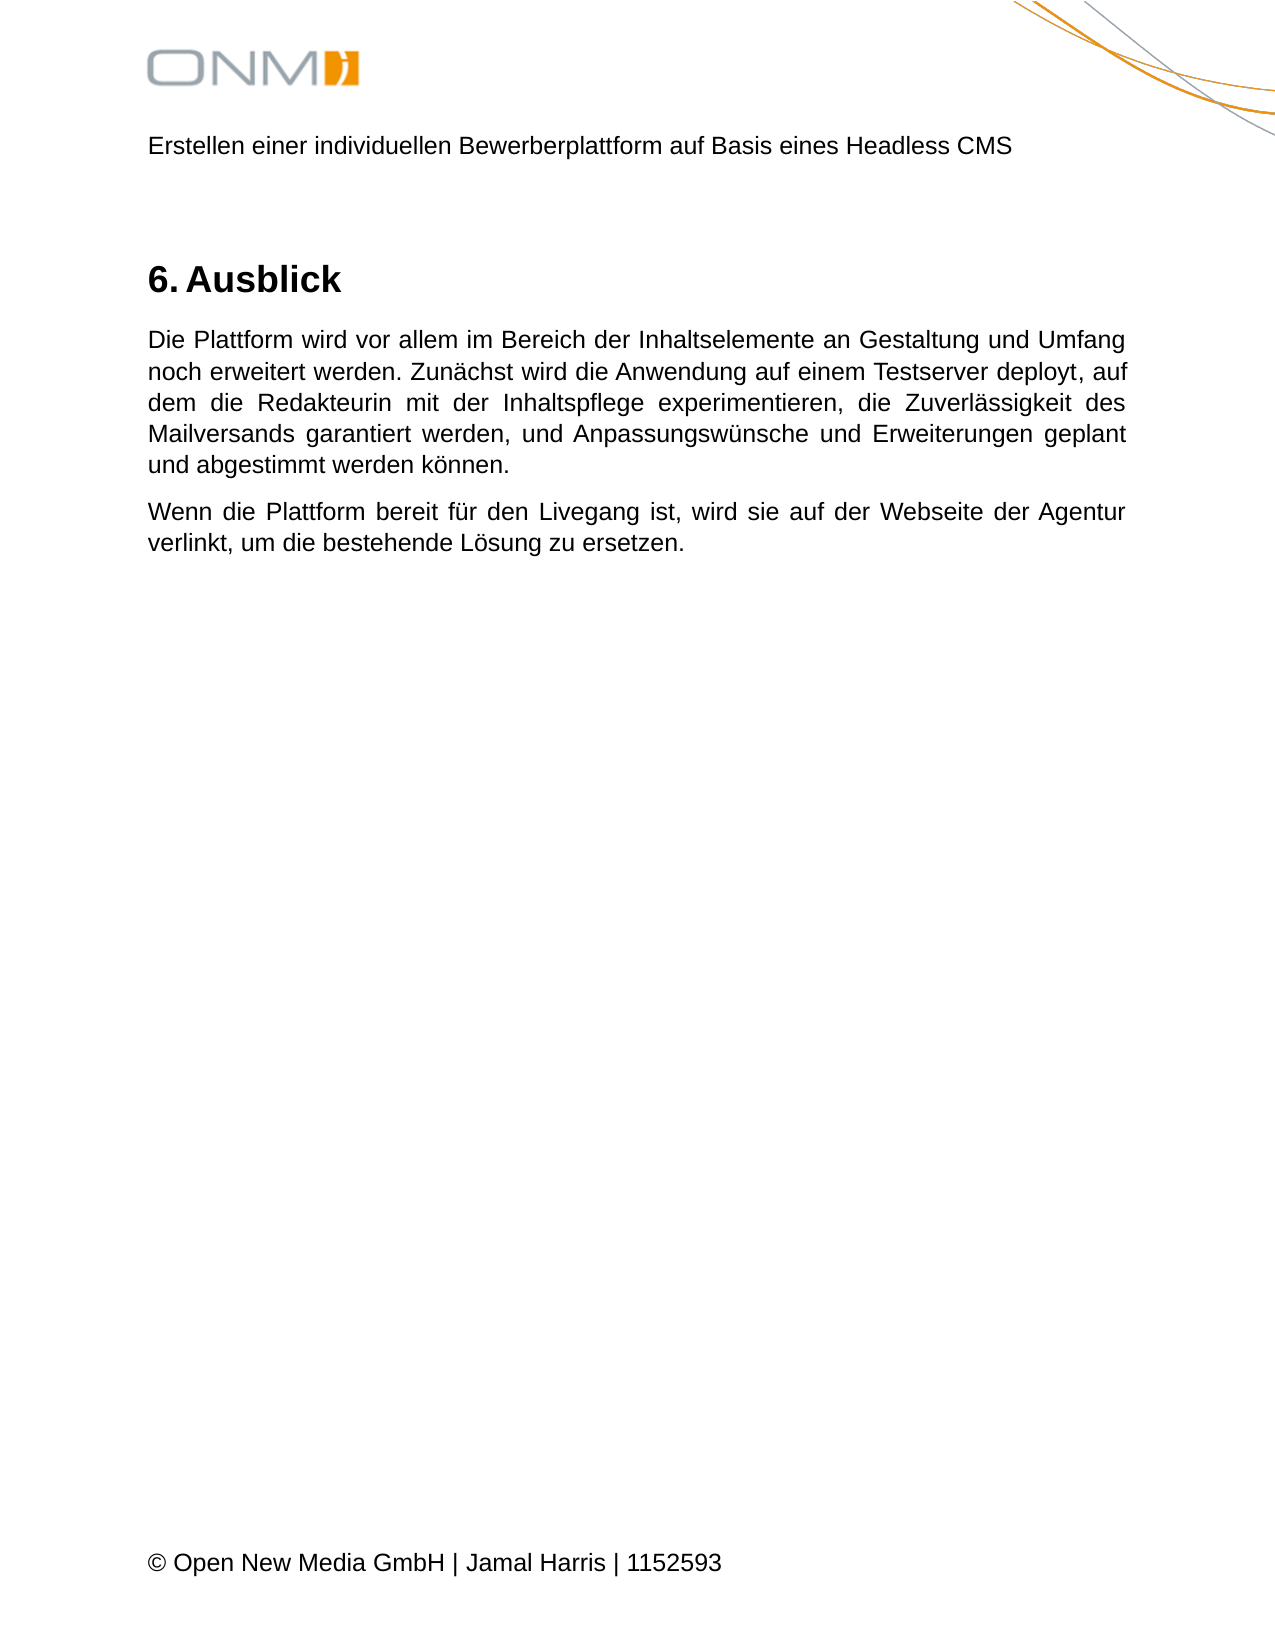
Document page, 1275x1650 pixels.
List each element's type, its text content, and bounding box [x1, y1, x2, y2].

text Die Plattform wird vor allem im Bereich der Inhaltselemente an Gestaltung und Umfang noch erweitert werden. Zunächst wird die Anwendung auf einem Testserver deployt, auf dem die Redakteurin mit der Inhaltspflege experimentieren, die Zuverlässigkeit des Mailversands garantiert werden, und Anpassungswünsche und Erweiterungen geplant und abgestimmt werden können. [148, 325, 1127, 478]
text Wenn die Plattform bereit für den Livegang ist, wird sie auf der Webseite der Agentur verlinkt, um die bestehende Lösung zu ersetzen. [148, 497, 1127, 557]
picture [116, 0, 413, 104]
picture [1000, 1, 1275, 147]
subtitle Ausblick [148, 257, 1127, 300]
